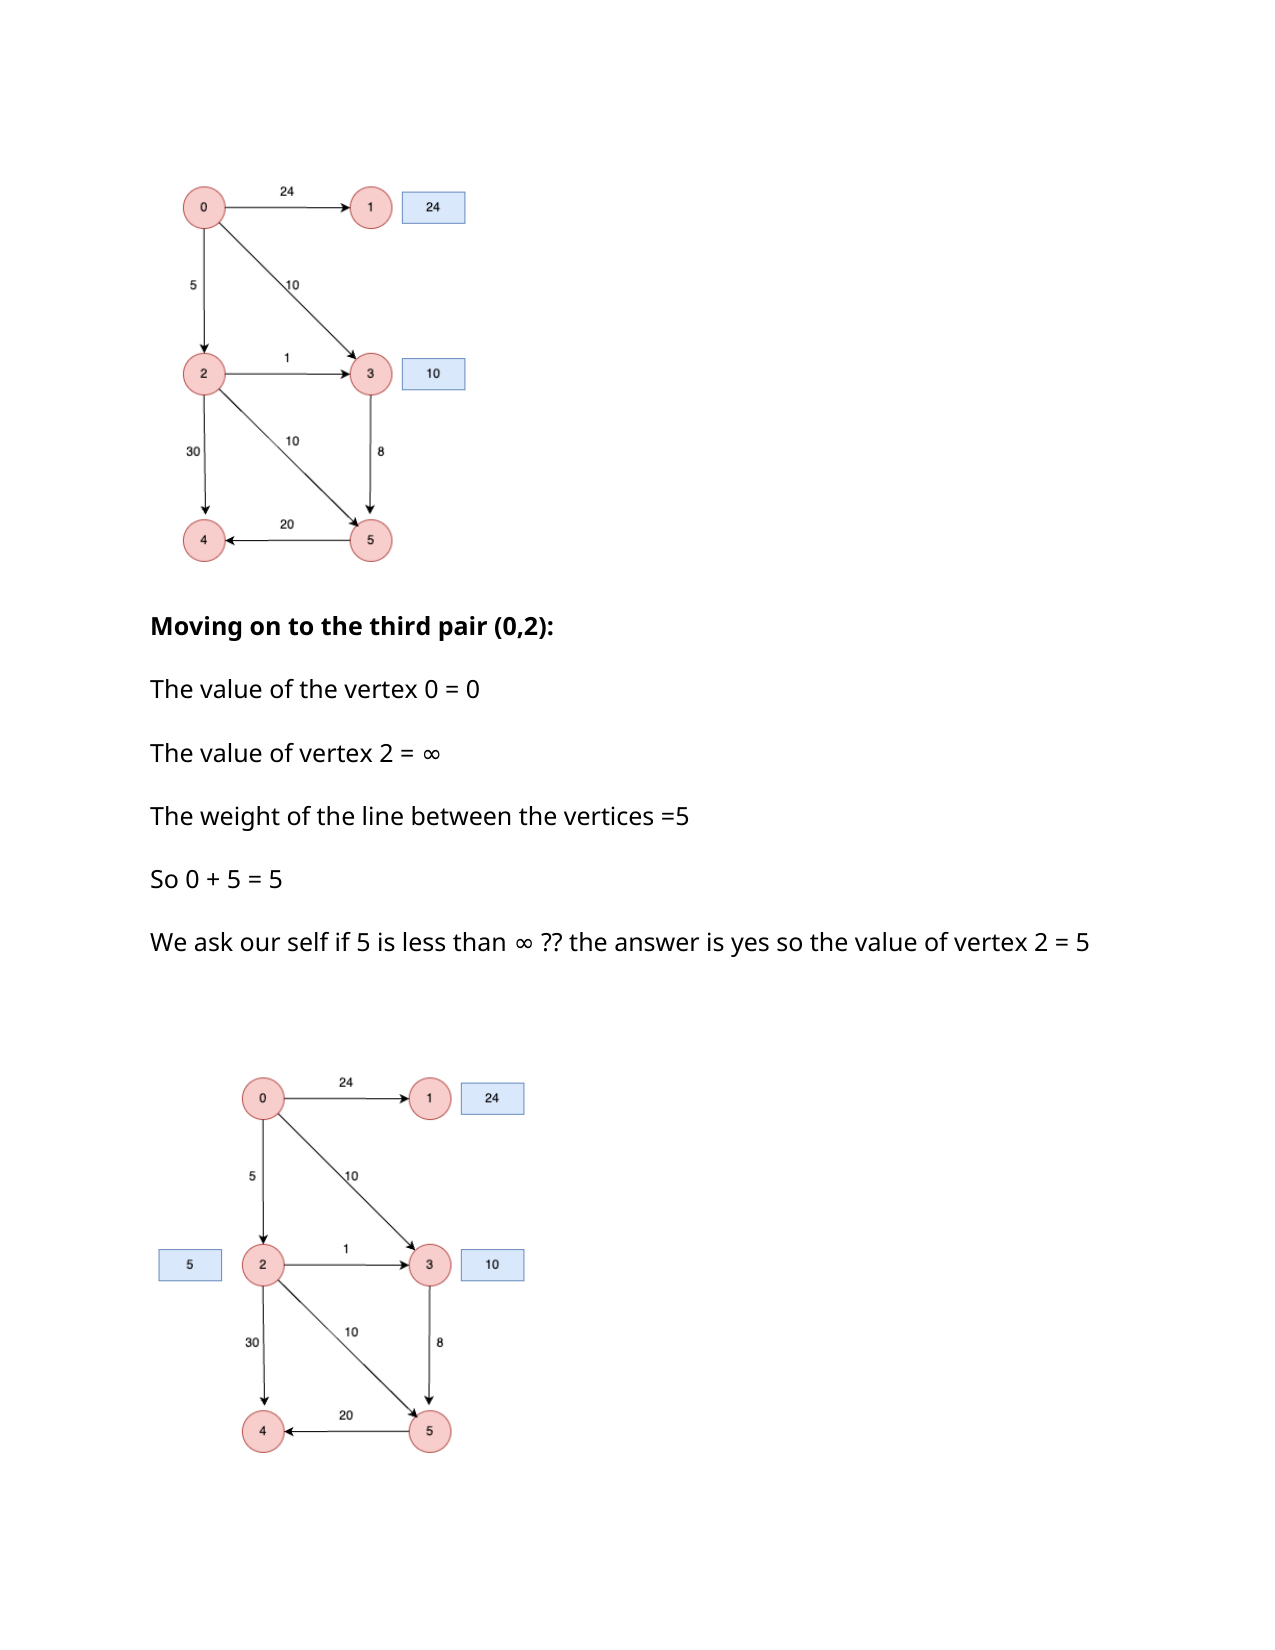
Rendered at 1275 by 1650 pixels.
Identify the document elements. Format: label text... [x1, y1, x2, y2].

picture [150, 1051, 541, 1474]
text We ask our self if 5 is less than ∞ ?? the answer is yes so the value of vertex 2 = 5 [150, 925, 1125, 959]
text Moving on to the third pair (0,2): [150, 609, 1125, 643]
text The value of vertex 2 = ∞ [150, 735, 1125, 769]
text The value of the vertex 0 = 0 [150, 672, 1125, 706]
picture [150, 150, 503, 580]
text So 0 + 5 = 5 [150, 862, 1125, 896]
text The weight of the line between the vertices =5 [150, 799, 1125, 833]
